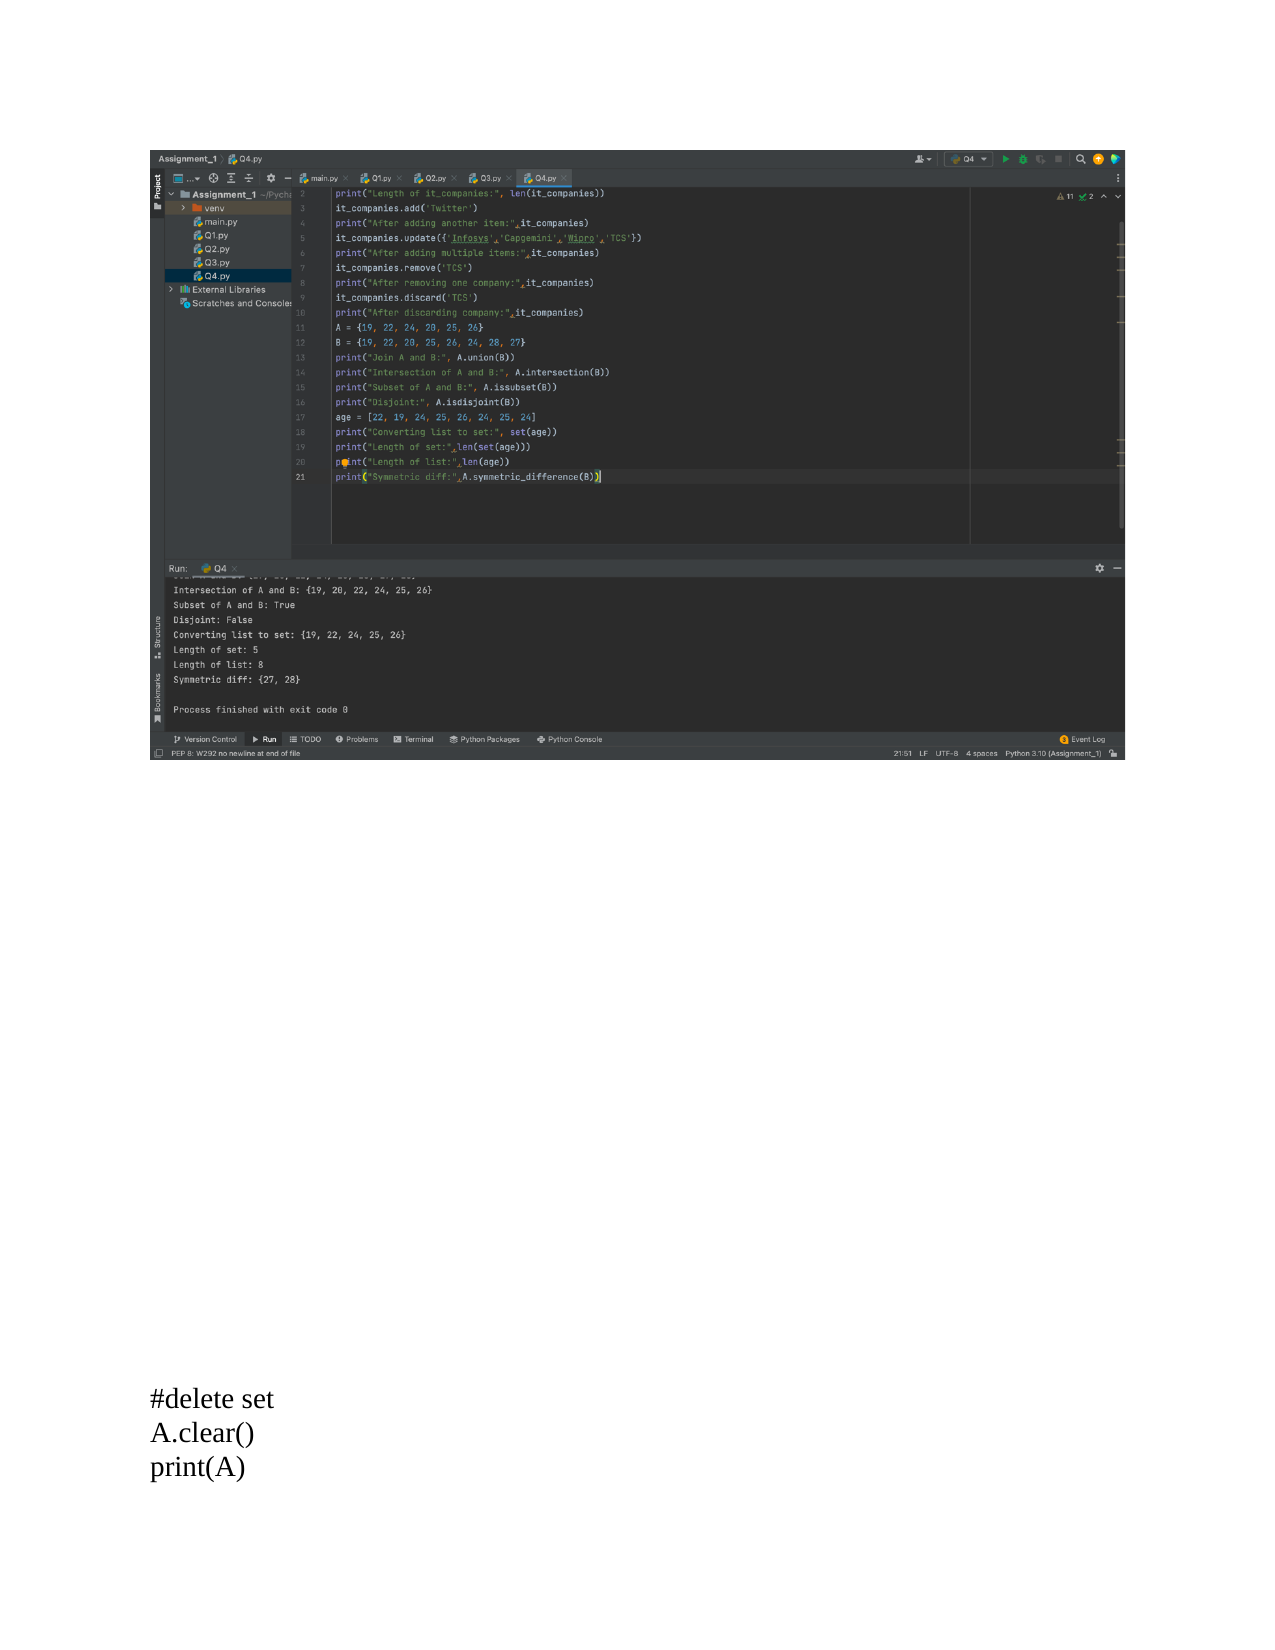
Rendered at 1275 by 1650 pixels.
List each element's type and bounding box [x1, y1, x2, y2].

text [150, 1382, 1125, 1482]
picture [150, 150, 1125, 760]
